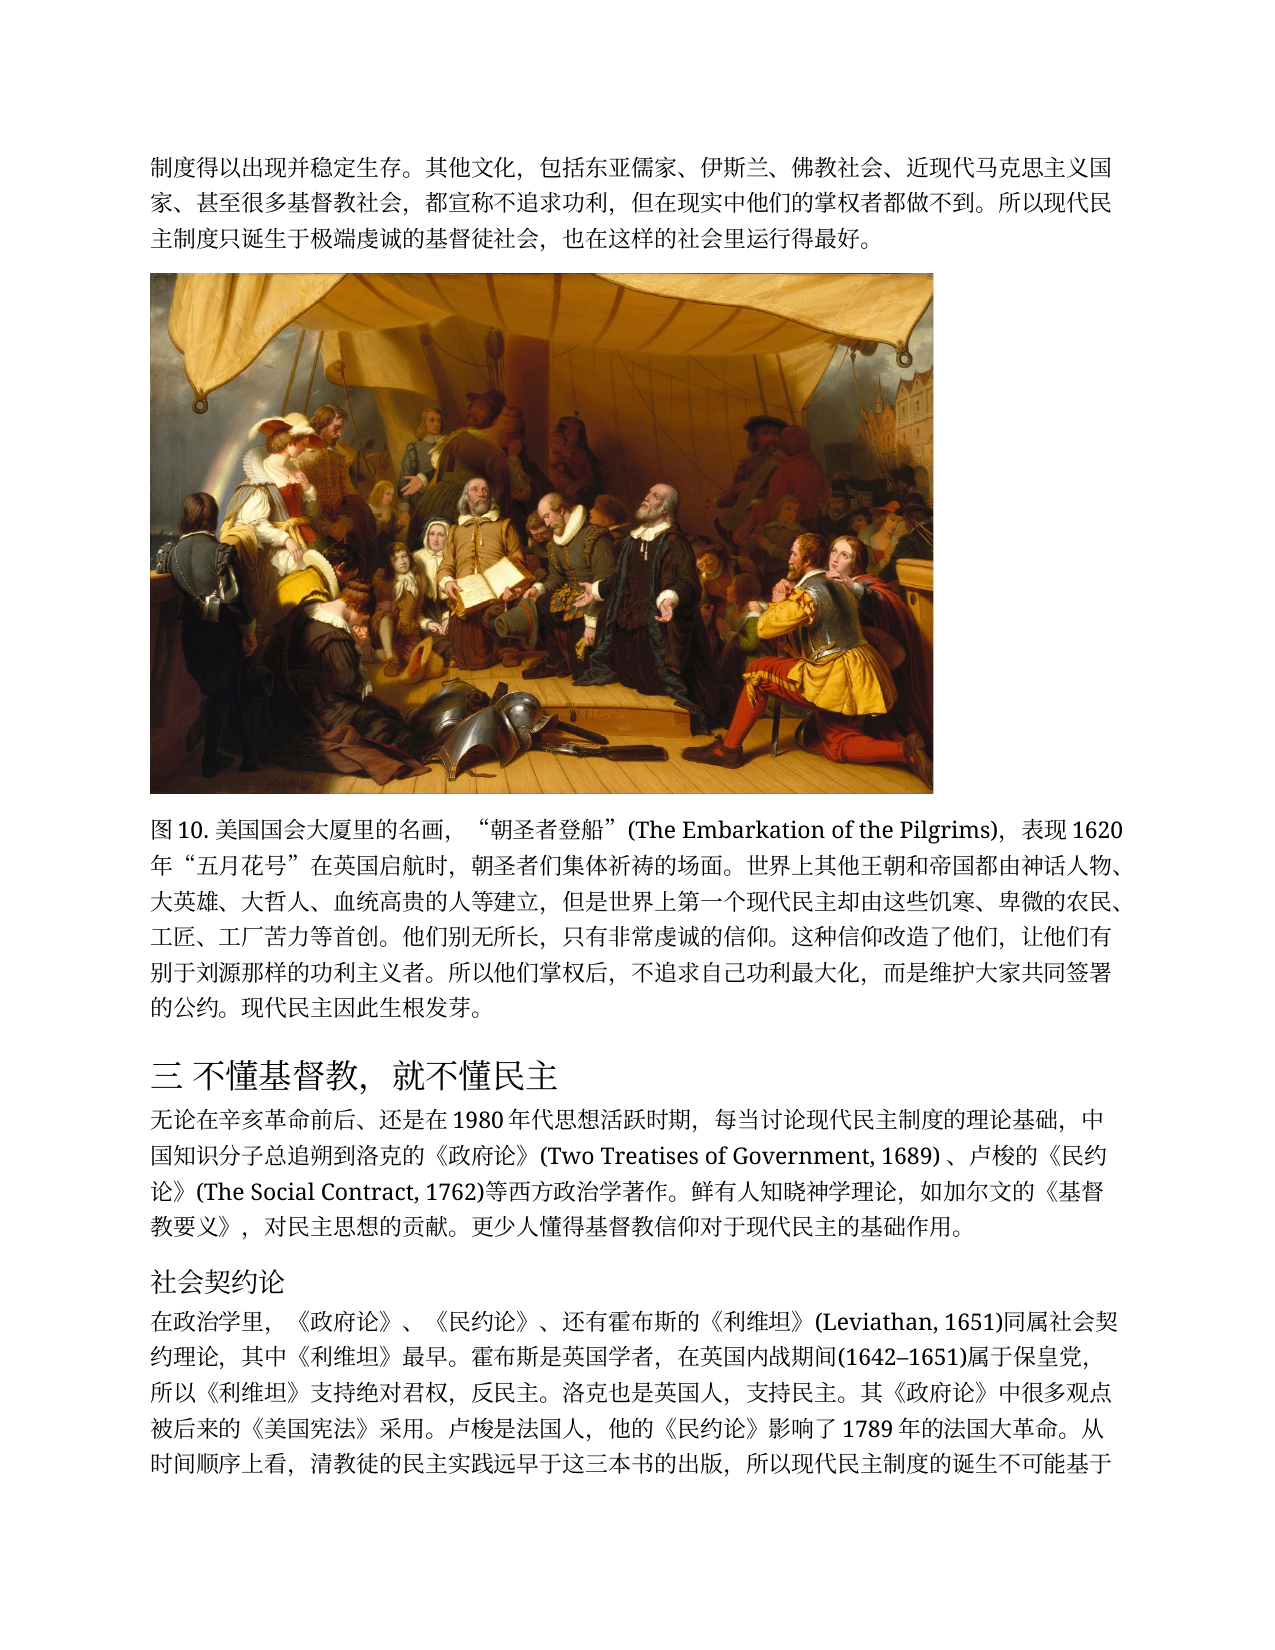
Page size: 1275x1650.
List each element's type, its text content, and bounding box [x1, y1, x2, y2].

text 无论在辛亥革命前后、还是在1980年代思想活跃时期，每当讨论现代民主制度的理论基础，中国知识分子总追朔到洛克的《政府论》(Two Treatises of Government, 1689) 、卢梭的《民约论》(The Social Contract, 1762)等西方政治学著作。鲜有人知晓神学理论，如加尔文的《基督教要义》，对民主思想的贡献。更少人懂得基督教信仰对于现代民主的基础作用。 [150, 1102, 1125, 1242]
subtitle 社会契约论 [150, 1262, 1125, 1301]
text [150, 150, 1125, 254]
text 三 不懂基督教，就不懂民主 [150, 1051, 1125, 1098]
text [150, 1304, 1125, 1479]
text 图10. 美国国会大厦里的名画，“朝圣者登船”(The Embarkation of the Pilgrims)，表现1620年“五月花号”在英国启航时，朝圣者们集体祈祷的场面。世界上其他王朝和帝国都由神话人物、大英雄、大哲人、血统高贵的人等建立，但是世界上第一个现代民主却由这些饥寒、卑微的农民、工匠、工厂苦力等首创。他们别无所长，只有非常虔诚的信仰。这种信仰改造了他们，让他们有别于刘源那样的功利主义者。所以他们掌权后，不追求自己功利最大化，而是维护大家共同签署的公约。现代民主因此生根发芽。 [150, 812, 1125, 1023]
picture [150, 273, 934, 794]
